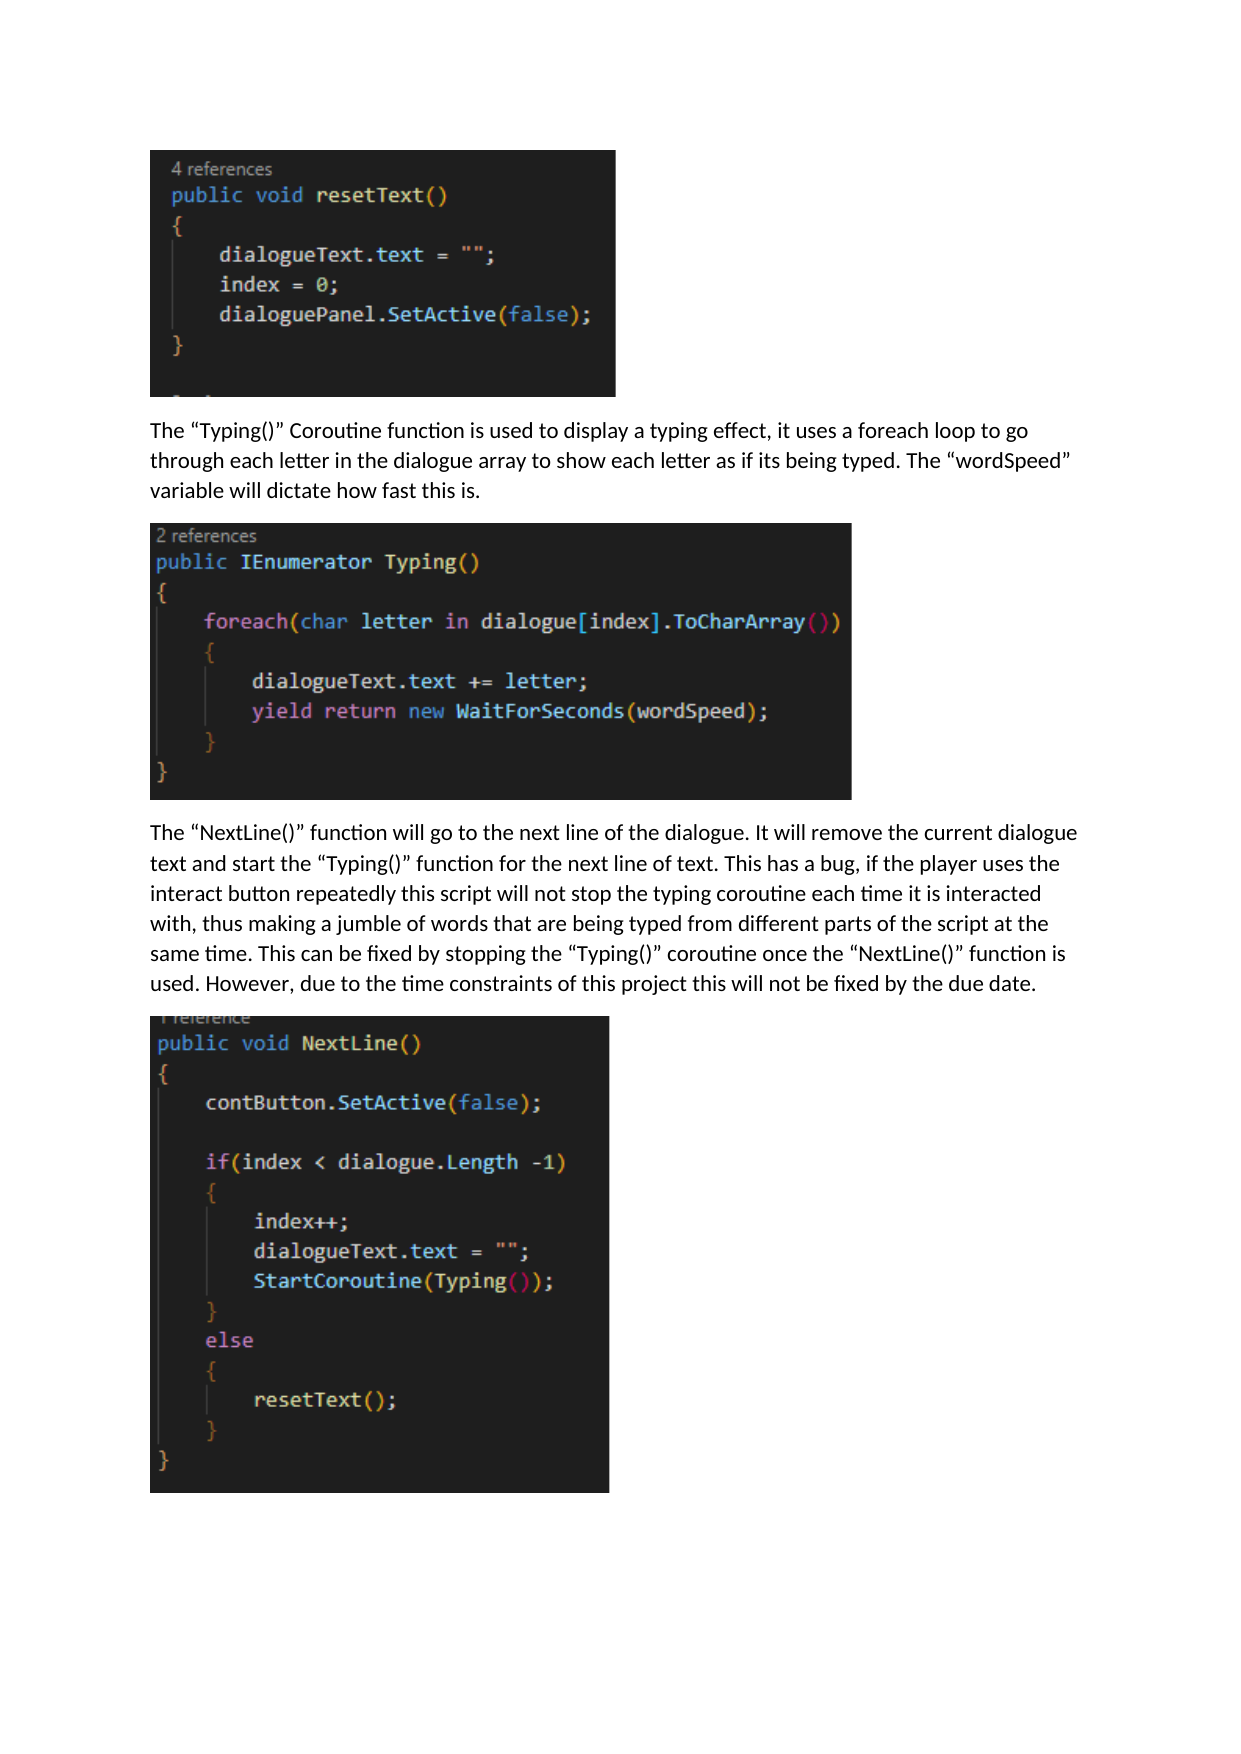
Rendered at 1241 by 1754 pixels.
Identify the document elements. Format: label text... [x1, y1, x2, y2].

picture [150, 150, 616, 397]
text The “Typing()” Coroutine function is used to display a typing effect, it uses a foreach loop to go through each letter in the dialogue array to show each letter as if its being typed. The “wordSpeed” variable will dictate how fast this is. [150, 416, 1090, 504]
picture [150, 1016, 610, 1493]
picture [150, 523, 852, 800]
text The “NextLine()” function will go to the next line of the dialogue. It will remove the current dialogue text and start the “Typing()” function for the next line of text. This has a bug, if the player uses the interact button repeatedly this script will not stop the typing coroutine each time it is interacted with, thus making a jumble of words that are being typed from different parts of the script at the same time. This can be fixed by stopping the “Typing()” coroutine once the “NextLine()” function is used. However, due to the time constraints of this project this will not be fixed by the due date. [150, 818, 1090, 997]
